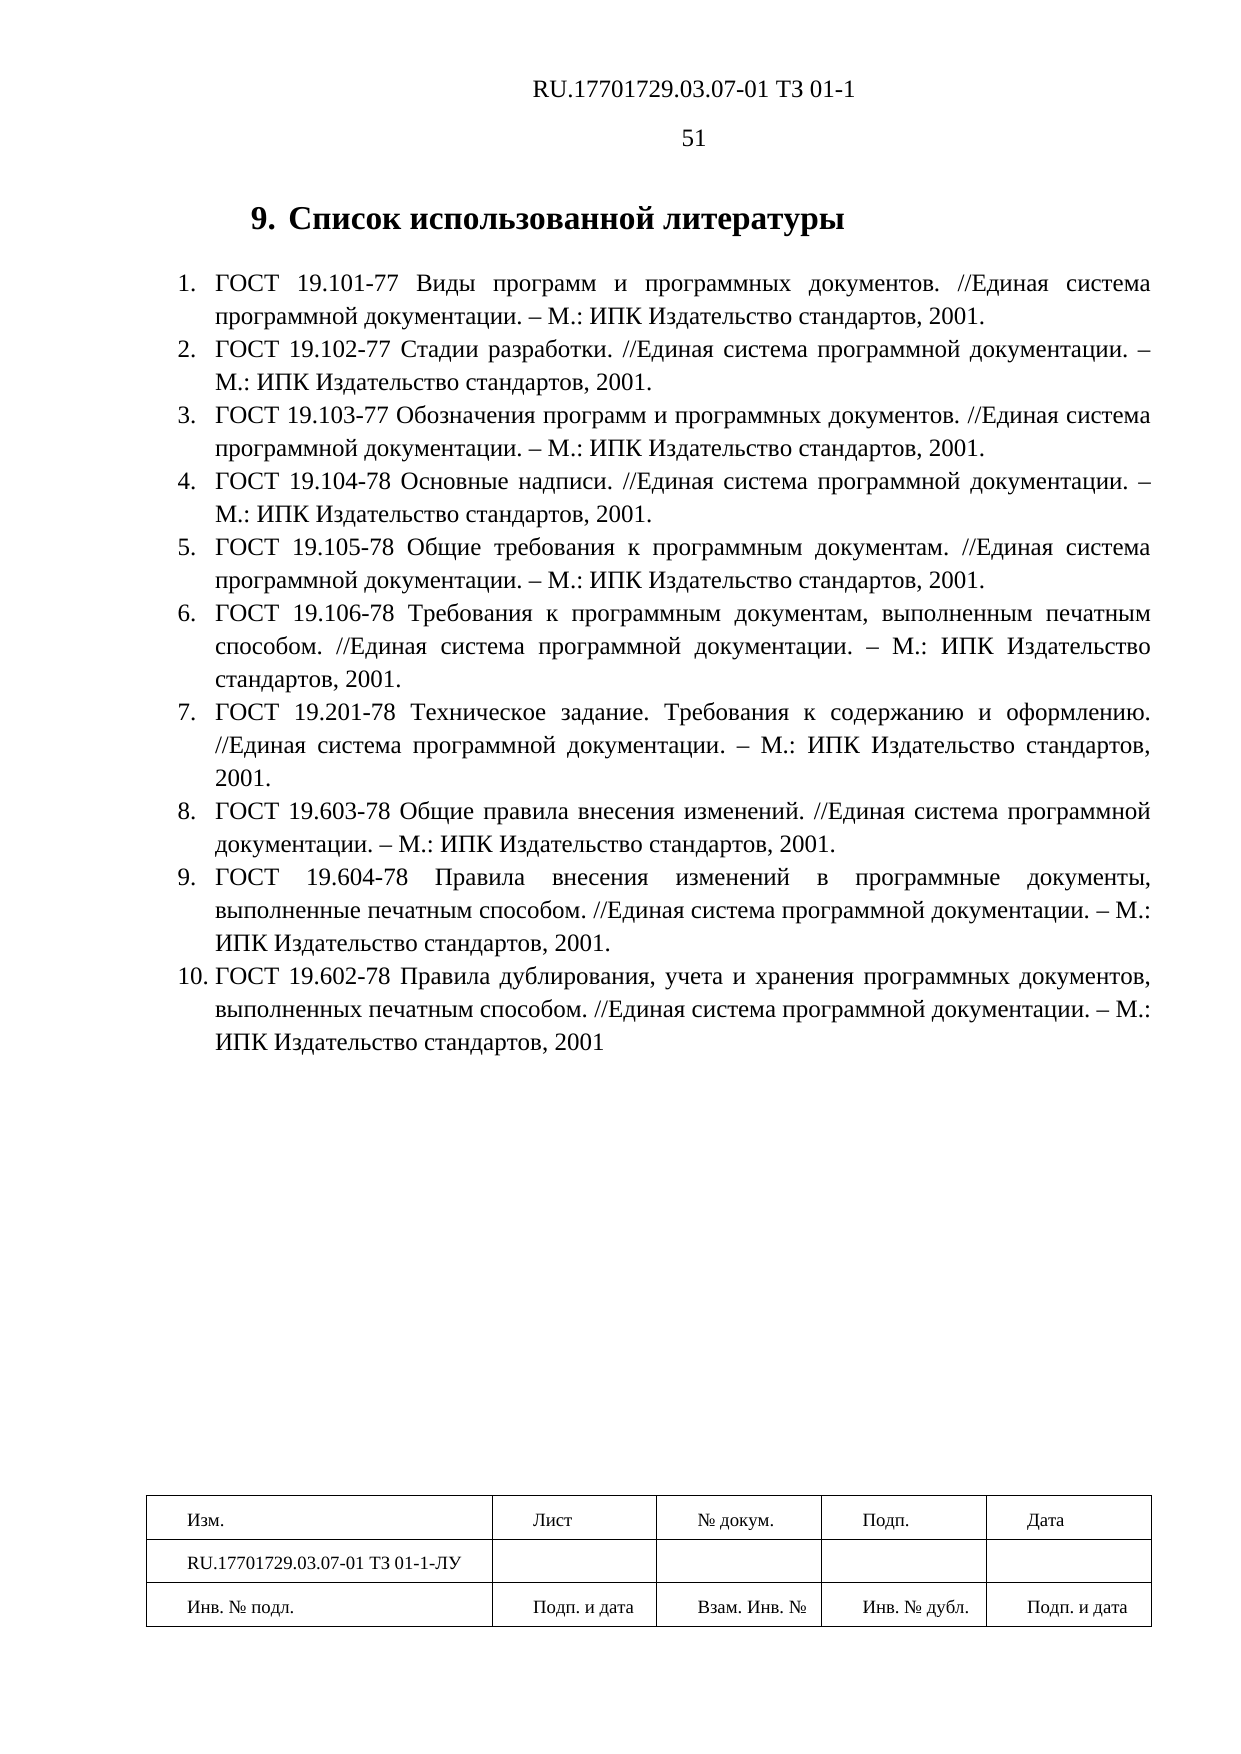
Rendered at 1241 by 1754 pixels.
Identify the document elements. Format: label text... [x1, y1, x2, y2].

list ГОСТ 19.105-78 Общие требования к программным документам. //Единая система программной документации. – М.: ИПК Издательство стандартов, 2001. [177, 532, 1152, 594]
list ГОСТ 19.604-78 Правила внесения изменений в программные документы, выполненные печатным способом. //Единая система программной документации. – М.: ИПК Издательство стандартов, 2001. [177, 862, 1152, 957]
list ГОСТ 19.103-77 Обозначения программ и программных документов. //Единая система программной документации. – М.: ИПК Издательство стандартов, 2001. [177, 400, 1152, 462]
list ГОСТ 19.102-77 Стадии разработки. //Единая система программной документации. – М.: ИПК Издательство стандартов, 2001. [177, 334, 1152, 396]
list ГОСТ 19.104-78 Основные надписи. //Единая система программной документации. – М.: ИПК Издательство стандартов, 2001. [177, 466, 1152, 528]
list ГОСТ 19.201-78 Техническое задание. Требования к содержанию и оформлению. //Единая система программной документации. – М.: ИПК Издательство стандартов, 2001. [177, 697, 1152, 792]
list ГОСТ 19.602-78 Правила дублирования, учета и хранения программных документов, выполненных печатным способом. //Единая система программной документации. – М.: ИПК Издательство стандартов, 2001 [177, 961, 1152, 1056]
list ГОСТ 19.603-78 Общие правила внесения изменений. //Единая система программной документации. – М.: ИПК Издательство стандартов, 2001. [177, 796, 1152, 858]
list ГОСТ 19.101-77 Виды программ и программных документов. //Единая система программной документации. – М.: ИПК Издательство стандартов, 2001. [177, 268, 1152, 330]
subtitle Список использованной литературы [251, 198, 1152, 236]
list ГОСТ 19.106-78 Требования к программным документам, выполненным печатным способом. //Единая система программной документации. – М.: ИПК Издательство стандартов, 2001. [177, 598, 1152, 693]
